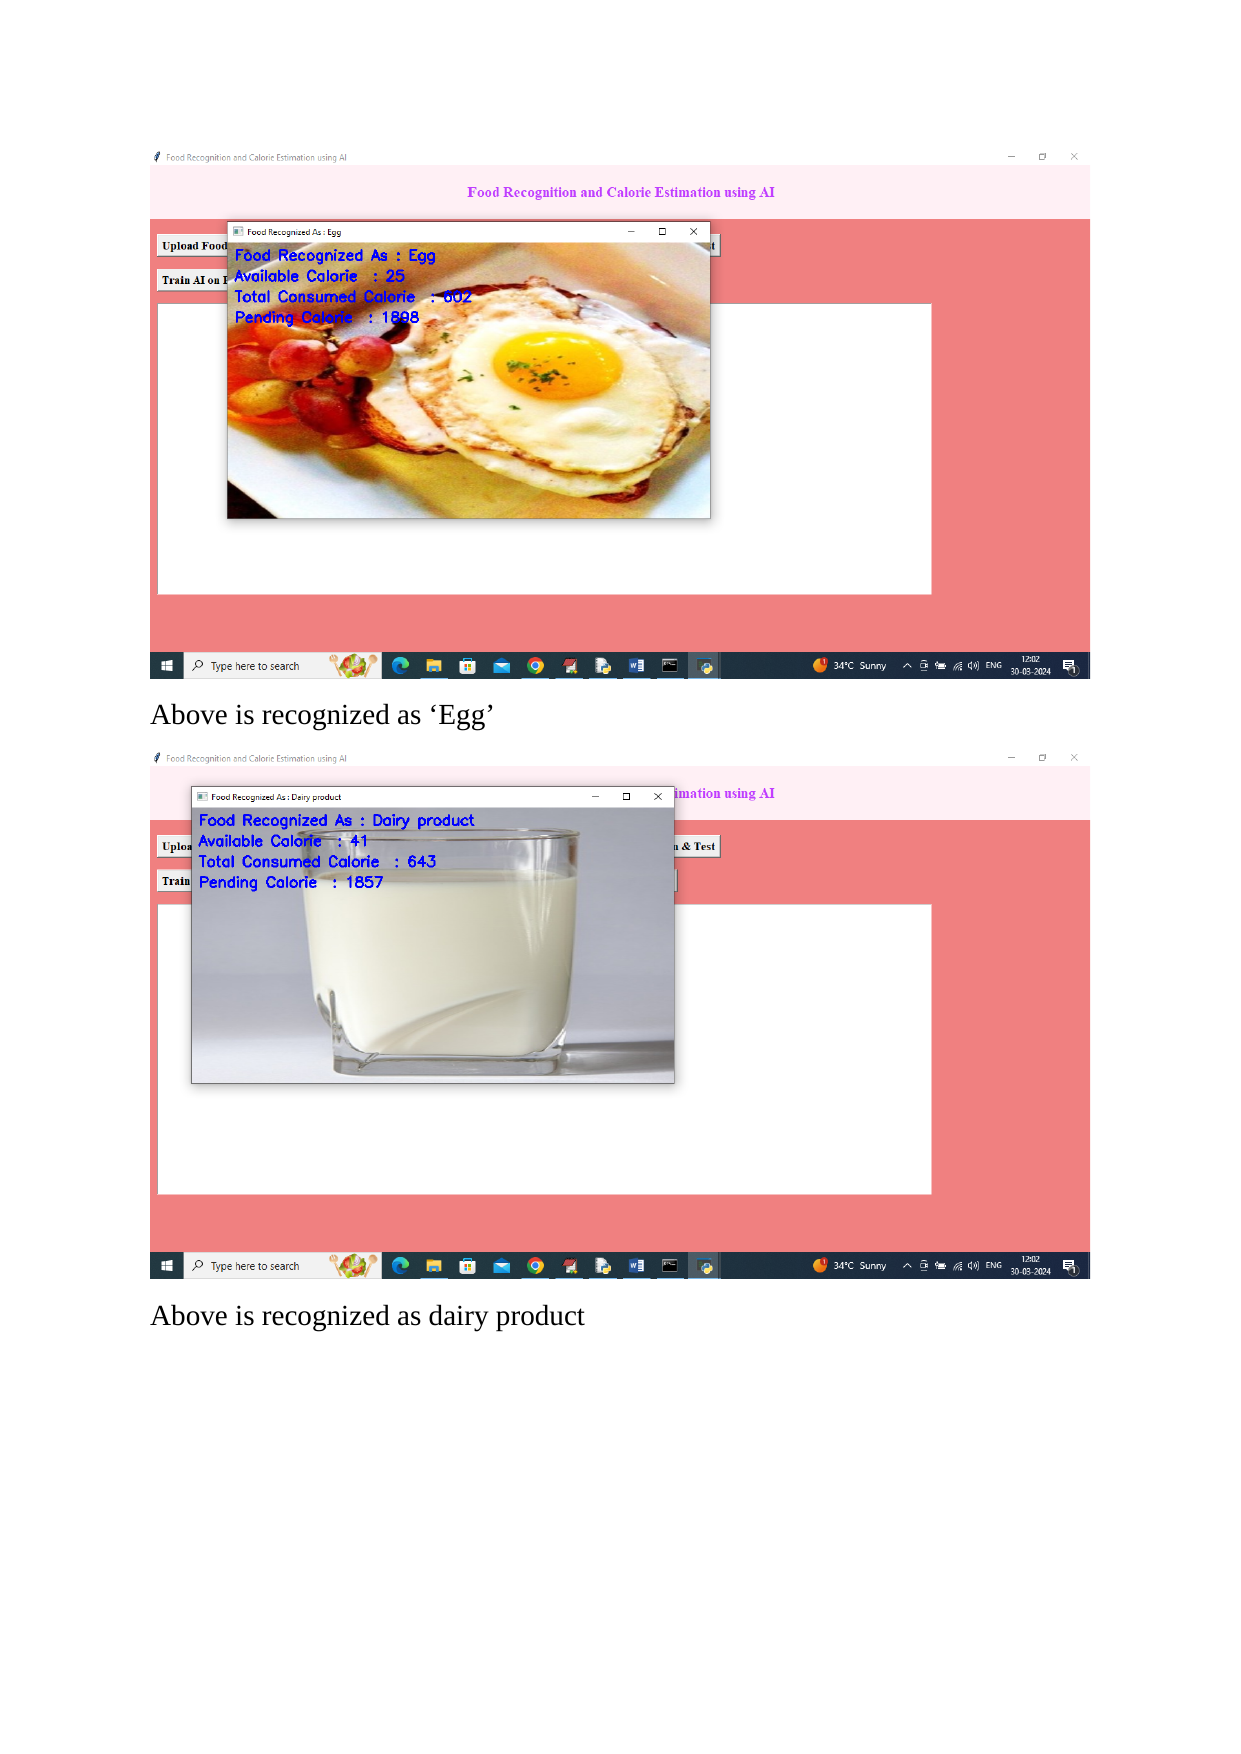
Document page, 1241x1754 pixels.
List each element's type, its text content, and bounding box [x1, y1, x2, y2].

picture [150, 750, 1091, 1279]
text Above is recognized as dairy product [150, 1298, 1090, 1331]
picture [150, 150, 1091, 679]
text Above is recognized as ‘Egg’ [150, 697, 1090, 731]
